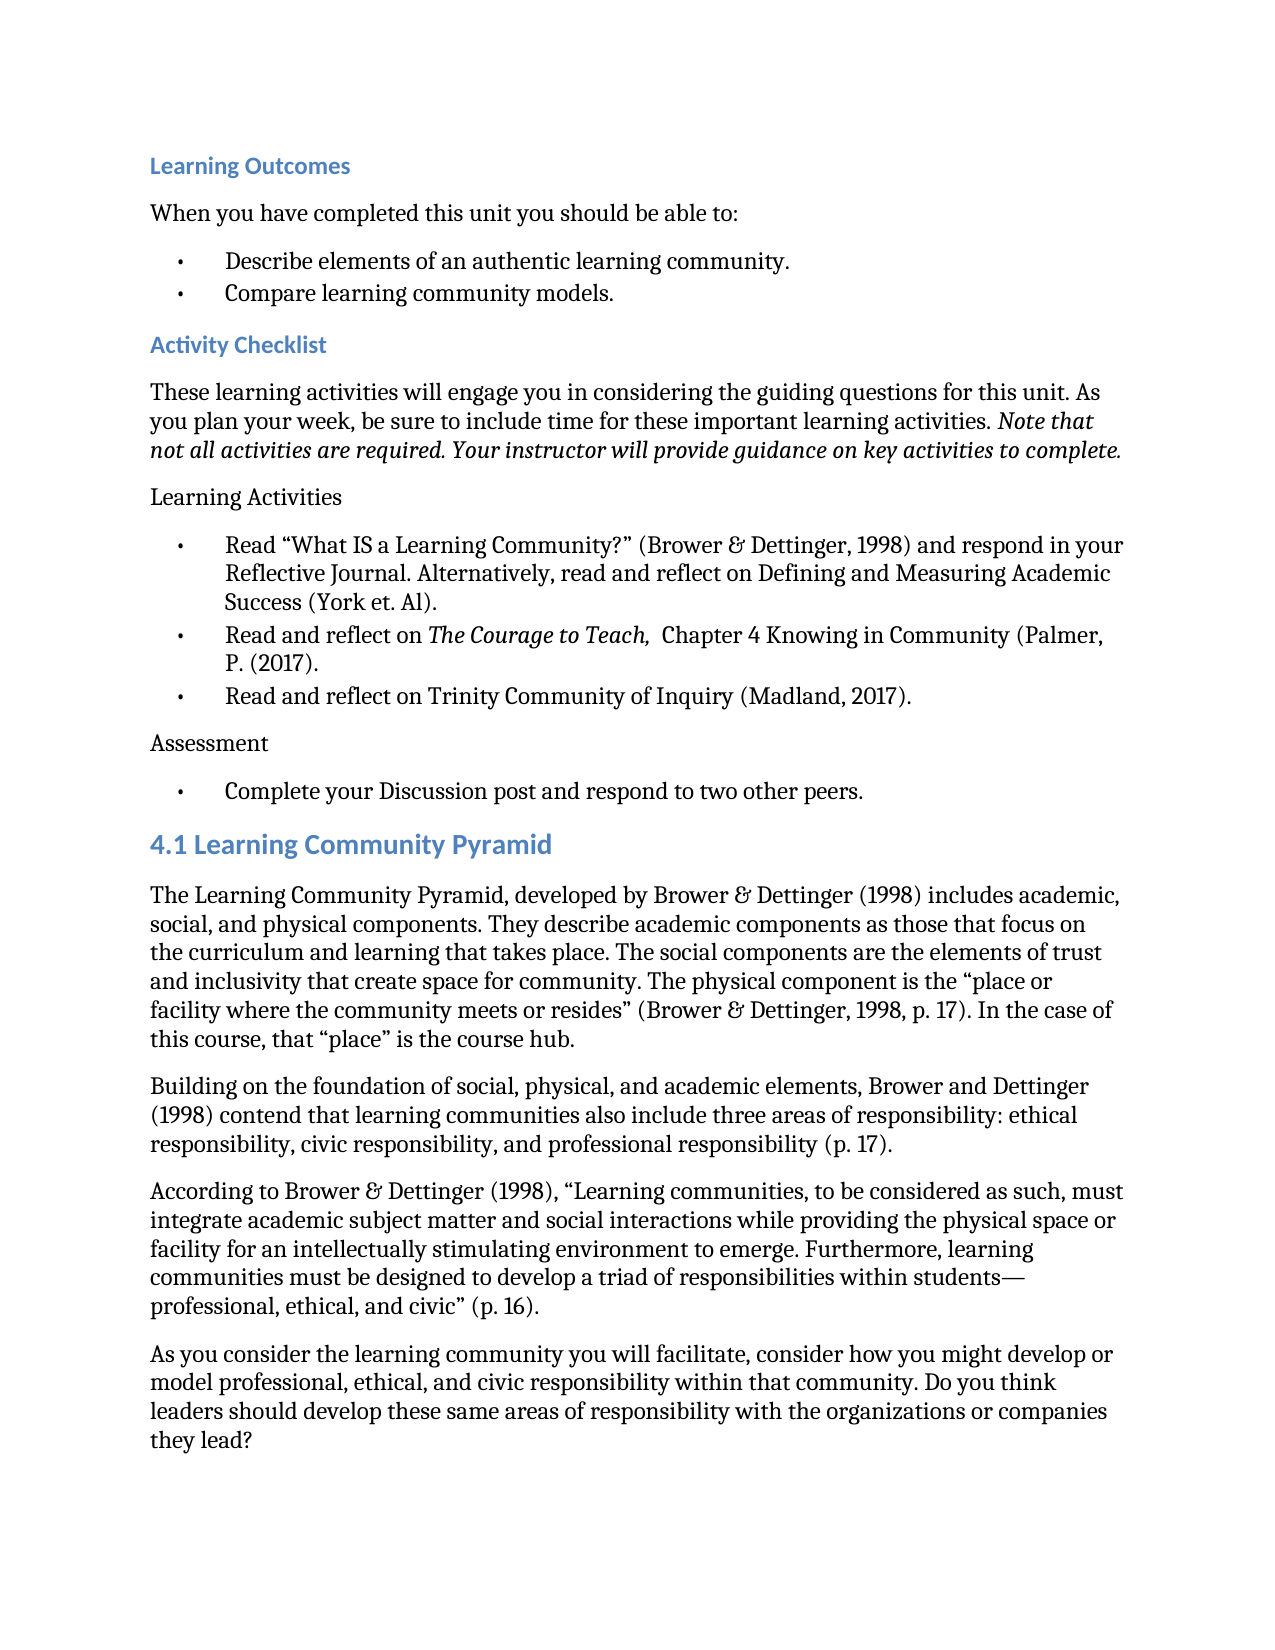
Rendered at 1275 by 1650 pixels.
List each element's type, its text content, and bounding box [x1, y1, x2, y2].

text Learning Activities [150, 483, 1125, 512]
subtitle Learning Outcomes [150, 150, 1125, 181]
text These learning activities will engage you in considering the guiding questions for this unit. As you plan your week, be sure to include time for these important learning activities. Note that not all activities are required. Your instructor will provide guidance on key activities to complete. [150, 378, 1125, 464]
text Building on the foundation of social, physical, and academic elements, Brower and Dettinger (1998) contend that learning communities also include three areas of responsibility: ethical responsibility, civic responsibility, and professional responsibility (p. 17). [150, 1072, 1125, 1158]
text Assessment [150, 729, 1125, 758]
list Compare learning community models. [175, 279, 1125, 308]
subtitle 4.1 Learning Community Pyramid [150, 826, 1125, 862]
text As you consider the learning community you will facilitate, consider how you might develop or model professional, ethical, and civic responsibility within that community. Do you think leaders should develop these same areas of responsibility with the organizations or companies they lead? [150, 1339, 1125, 1454]
list Complete your Discussion post and respond to two other peers. [175, 777, 1125, 806]
text The Learning Community Pyramid, developed by Brower & Dettinger (1998) includes academic, social, and physical components. They describe academic components as those that focus on the curriculum and learning that takes place. The social components are the elements of trust and inclusivity that create space for community. The physical component is the “place or facility where the community meets or resides” (Brower & Dettinger, 1998, p. 17). In the case of this course, that “place” is the course hub. [150, 881, 1125, 1053]
text According to Brower & Dettinger (1998), “Learning communities, to be considered as such, must integrate academic subject matter and social interactions while providing the physical space or facility for an intellectually stimulating environment to emerge. Furthermore, learning communities must be designed to develop a triad of responsibilities within students—professional, ethical, and civic” (p. 16). [150, 1177, 1125, 1321]
list Read and reflect on Trinity Community of Inquiry (Madland, 2017). [175, 682, 1125, 711]
text When you have completed this unit you should be able to: [150, 199, 1125, 228]
subtitle Activity Checklist [150, 329, 1125, 359]
list Read and reflect on The Courage to Teach, Chapter 4 Knowing in Community (Palmer, P. (2017). [175, 621, 1125, 678]
list Read “What IS a Learning Community?” (Brower & Dettinger, 1998) and respond in your Reflective Journal. Alternatively, read and reflect on Defining and Measuring Academic Success (York et. Al). [175, 531, 1125, 617]
list Describe elements of an authentic learning community. [175, 247, 1125, 276]
